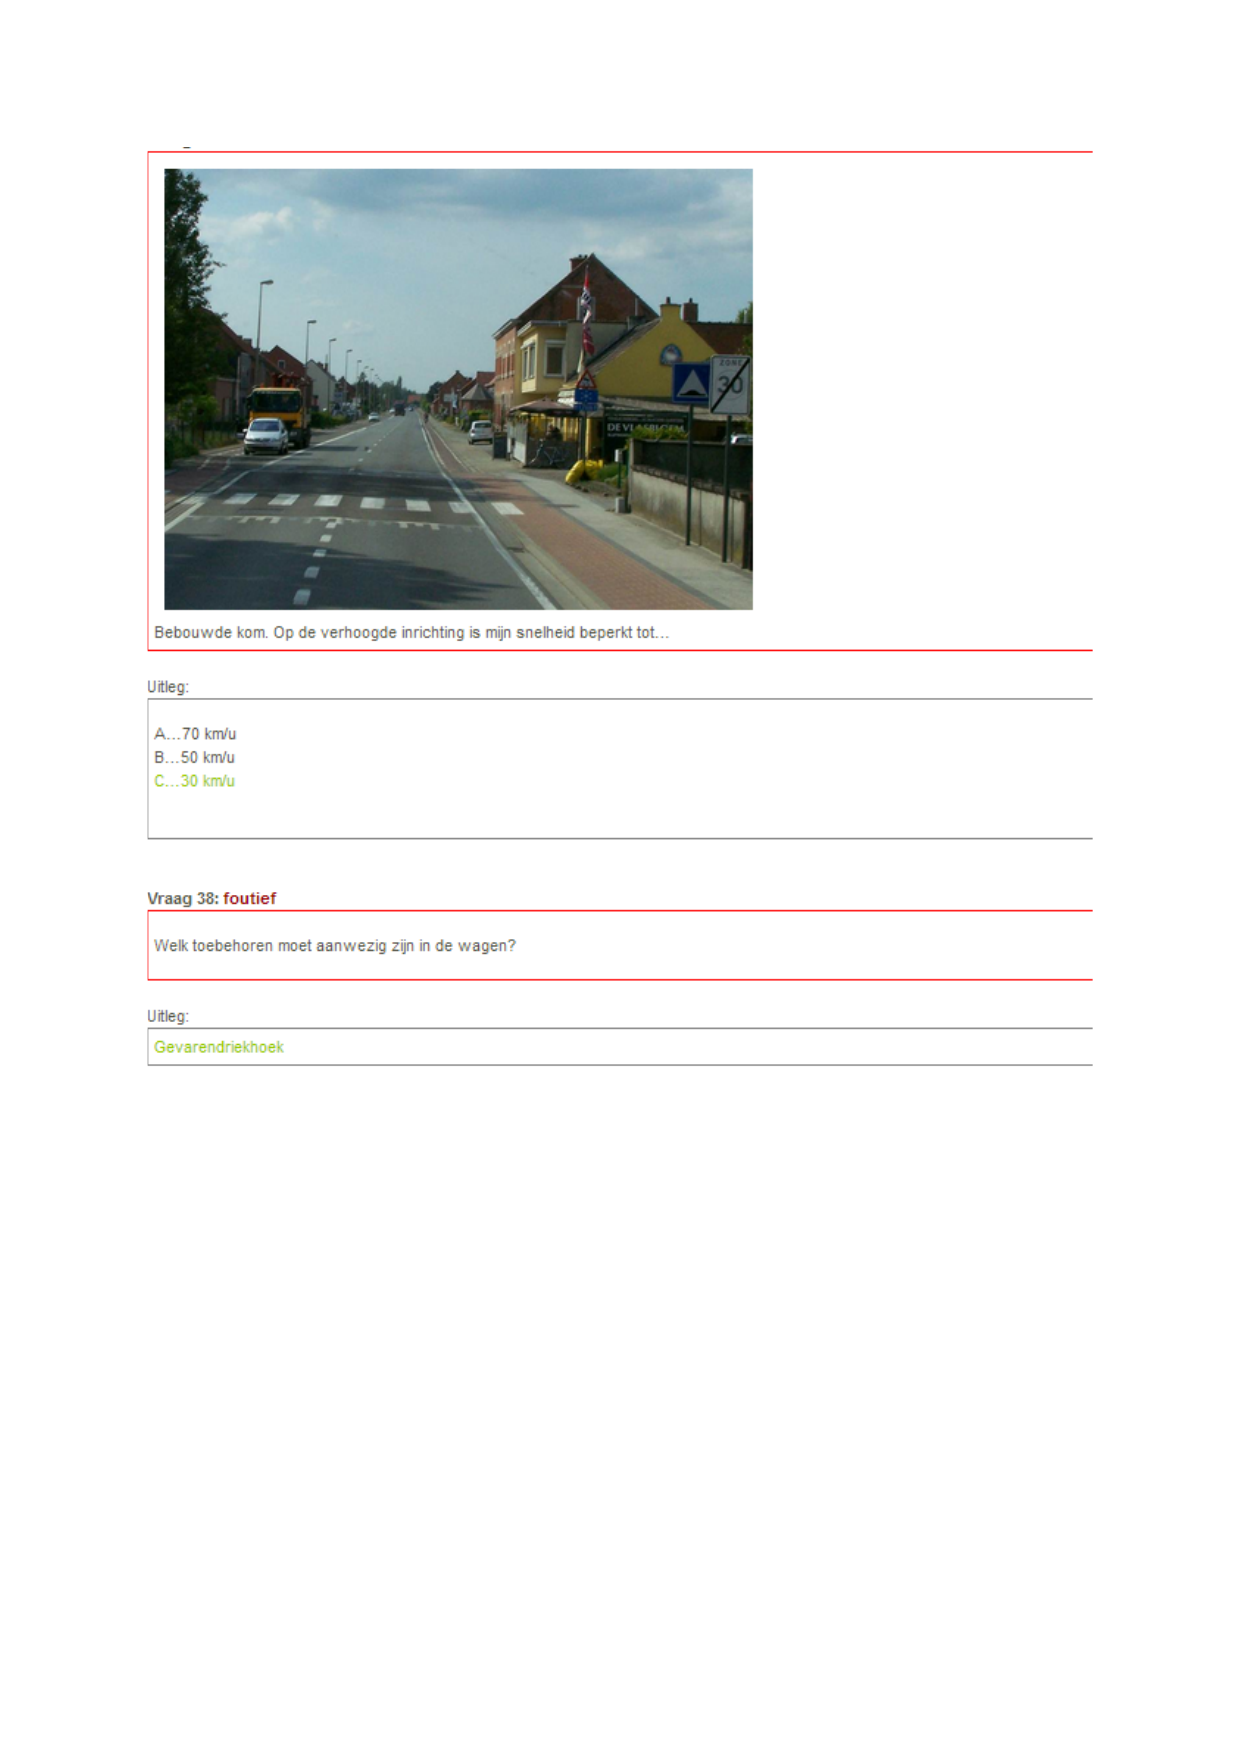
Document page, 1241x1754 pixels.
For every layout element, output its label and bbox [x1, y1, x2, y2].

picture [147, 147, 1093, 1069]
